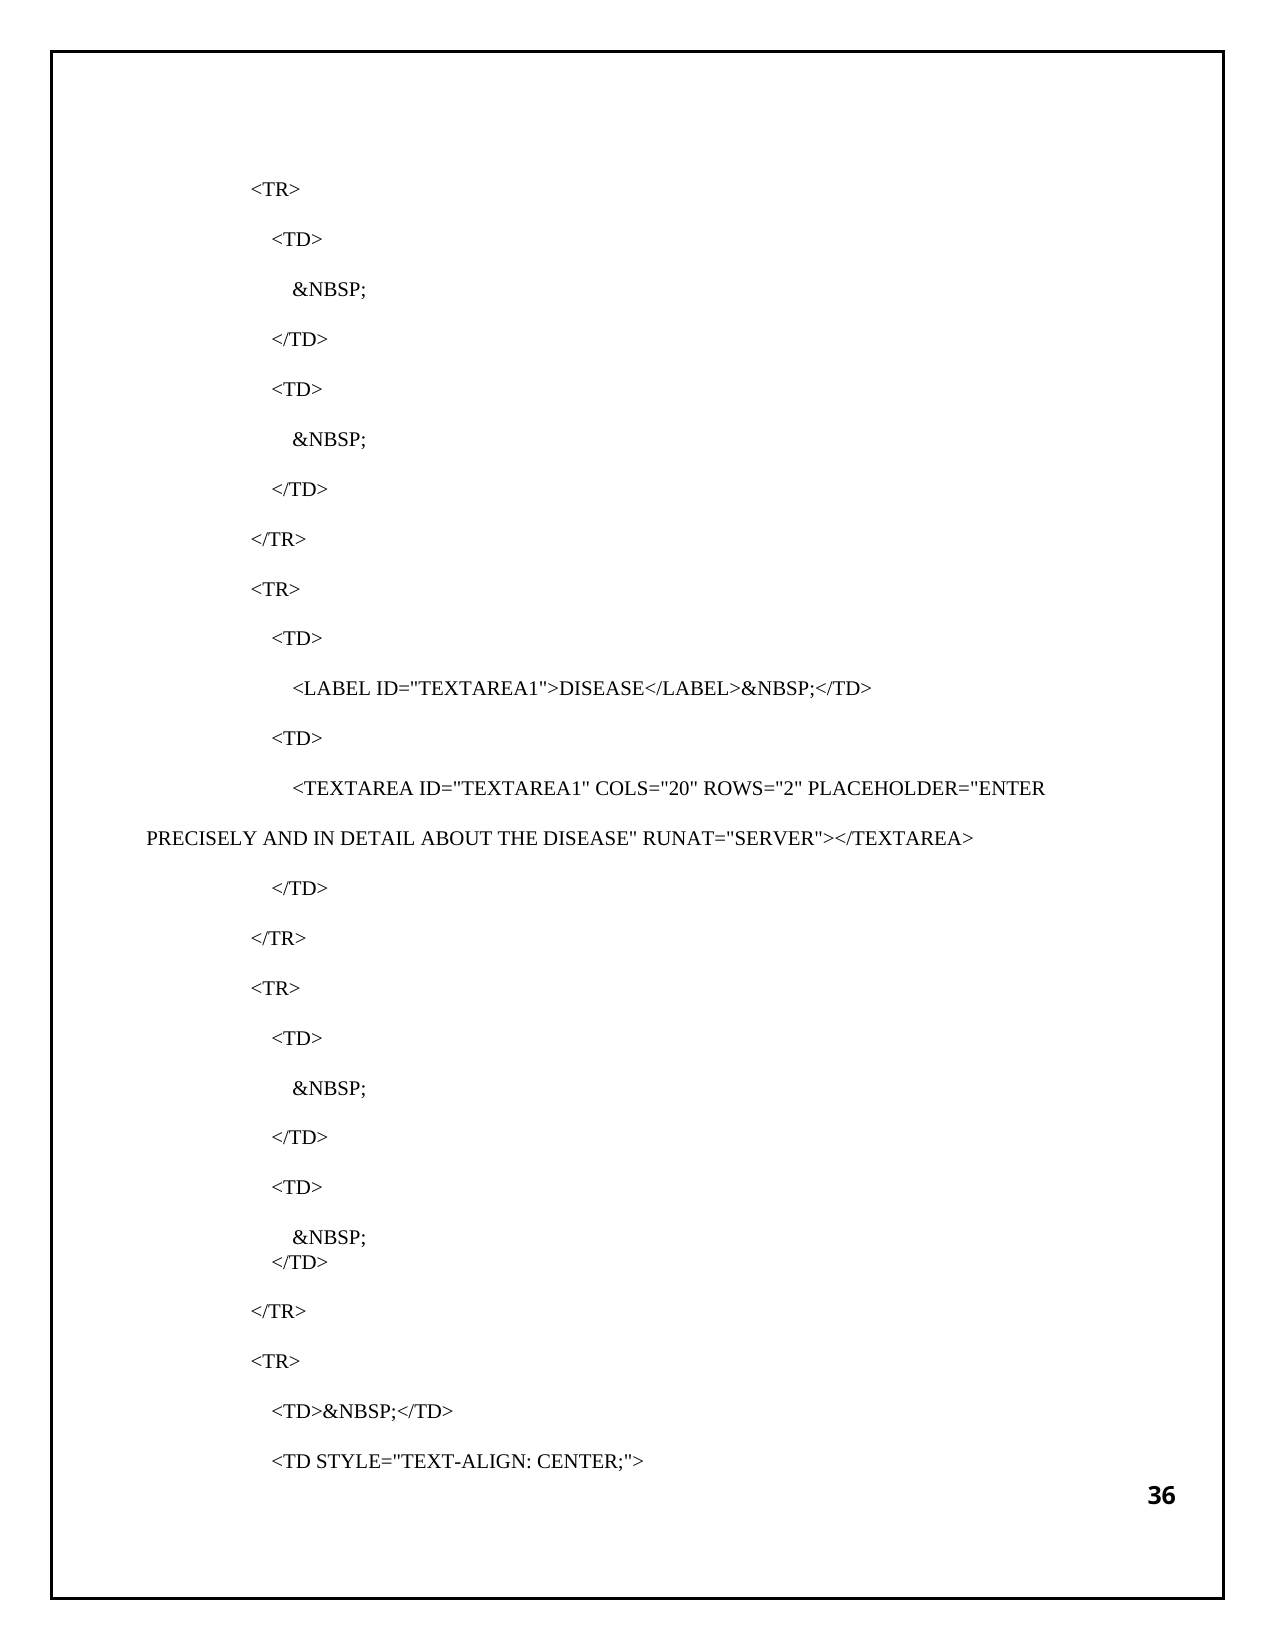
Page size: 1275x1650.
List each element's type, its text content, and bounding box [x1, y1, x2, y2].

text </TR> [146, 926, 1177, 950]
text <TD> [146, 626, 1177, 650]
text </TD> [146, 477, 1177, 501]
text &NBSP; [146, 277, 1177, 301]
text </TR> [146, 1299, 1177, 1323]
text <TR> [146, 177, 1177, 201]
text <TEXTAREA ID="TEXTAREA1" COLS="20" ROWS="2" PLACEHOLDER="ENTER [146, 776, 1177, 800]
text <TD> [146, 377, 1177, 401]
text </TD> [146, 327, 1177, 351]
text <TD>&NBSP;</TD> [146, 1399, 1177, 1423]
text PRECISELY AND IN DETAIL ABOUT THE DISEASE" RUNAT="SERVER"></TEXTAREA> [146, 826, 1177, 850]
text <TD> [146, 1175, 1177, 1199]
text </TD> [146, 1249, 1177, 1274]
text <TR> [146, 576, 1177, 601]
text <LABEL ID="TEXTAREA1">DISEASE</LABEL>&NBSP;</TD> [146, 676, 1177, 700]
text </TR> [146, 527, 1177, 551]
text <TD STYLE="TEXT-ALIGN: CENTER;"> [146, 1449, 1177, 1473]
text &NBSP; [146, 1075, 1177, 1099]
text </TD> [146, 876, 1177, 900]
text </TD> [146, 1125, 1177, 1149]
text <TR> [146, 1349, 1177, 1373]
text &NBSP; [146, 1225, 1177, 1249]
text <TD> [146, 227, 1177, 251]
text &NBSP; [146, 427, 1177, 451]
text <TR> [146, 976, 1177, 1000]
text <TD> [146, 726, 1177, 750]
text <TD> [146, 1026, 1177, 1049]
